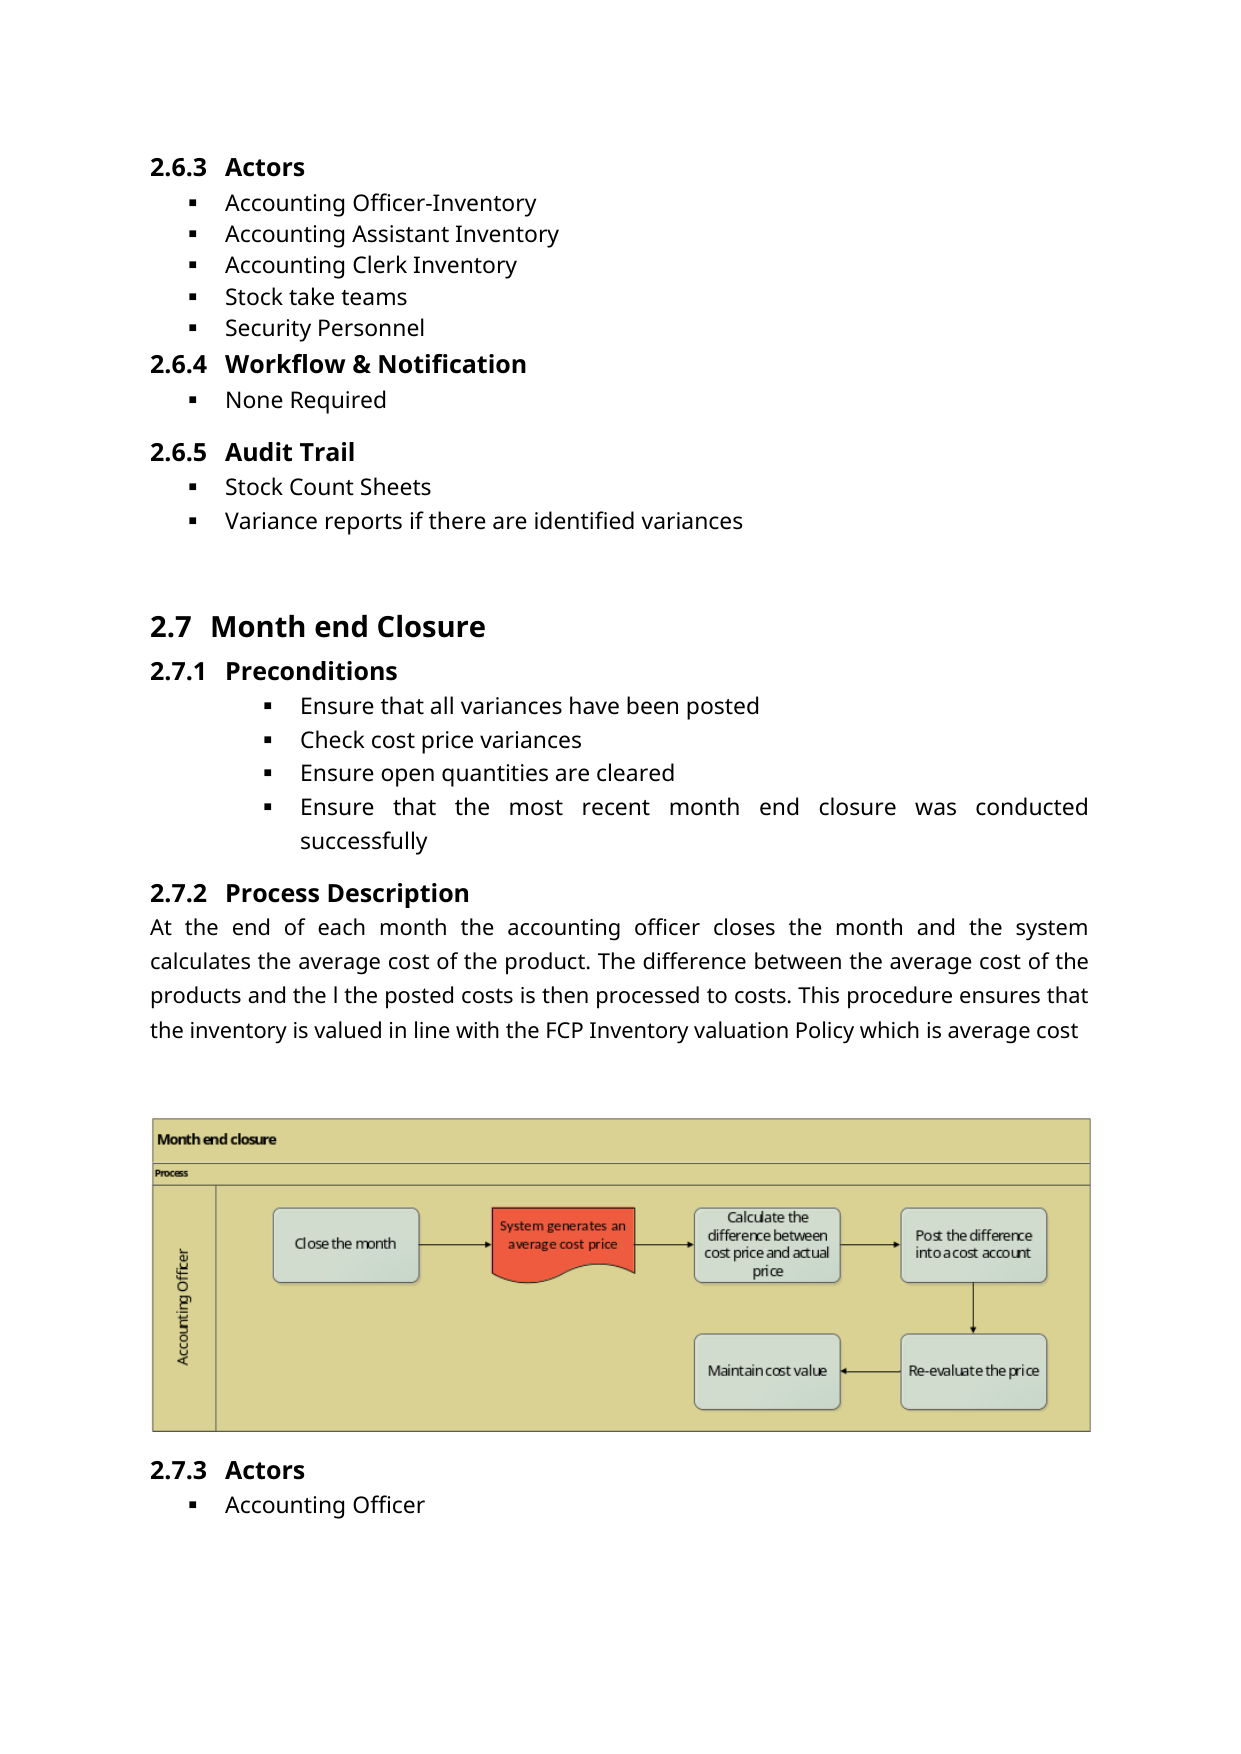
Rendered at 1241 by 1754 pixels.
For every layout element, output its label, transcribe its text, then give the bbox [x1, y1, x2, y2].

list Accounting Clerk Inventory [187, 249, 1090, 281]
list None Required [187, 384, 1090, 415]
list Ensure open quantities are cleared [262, 757, 1090, 789]
list Accounting Officer-Inventory [187, 187, 1090, 218]
subtitle Audit Trail [150, 434, 1090, 468]
list Ensure that the most recent month end closure was conducted successfully [262, 791, 1090, 856]
subtitle Preconditions [150, 653, 1090, 687]
text At the end of each month the accounting officer closes the month and the system calculates the average cost of the product. The difference between the average cost of the products and the l the posted costs is then processed to costs. This procedure ensures that the inventory is valued in line with the FCP Inventory valuation Policy which is average cost [150, 912, 1090, 1044]
list Accounting Officer [187, 1489, 1090, 1521]
subtitle Process Description [150, 875, 1090, 909]
list Ensure that all variances have been posted [262, 690, 1090, 721]
subtitle Workflow & Notification [150, 347, 1090, 381]
subtitle Actors [150, 1452, 1090, 1487]
subtitle Month end Closure [150, 606, 1090, 646]
subtitle Actors [150, 150, 1090, 184]
list Security Personnel [187, 312, 1090, 343]
list Variance reports if there are identified variances [187, 505, 1090, 536]
list Accounting Assistant Inventory [187, 218, 1090, 249]
list Stock take teams [187, 281, 1090, 312]
list Stock Count Sheets [187, 471, 1090, 502]
list Check cost price variances [262, 724, 1090, 755]
